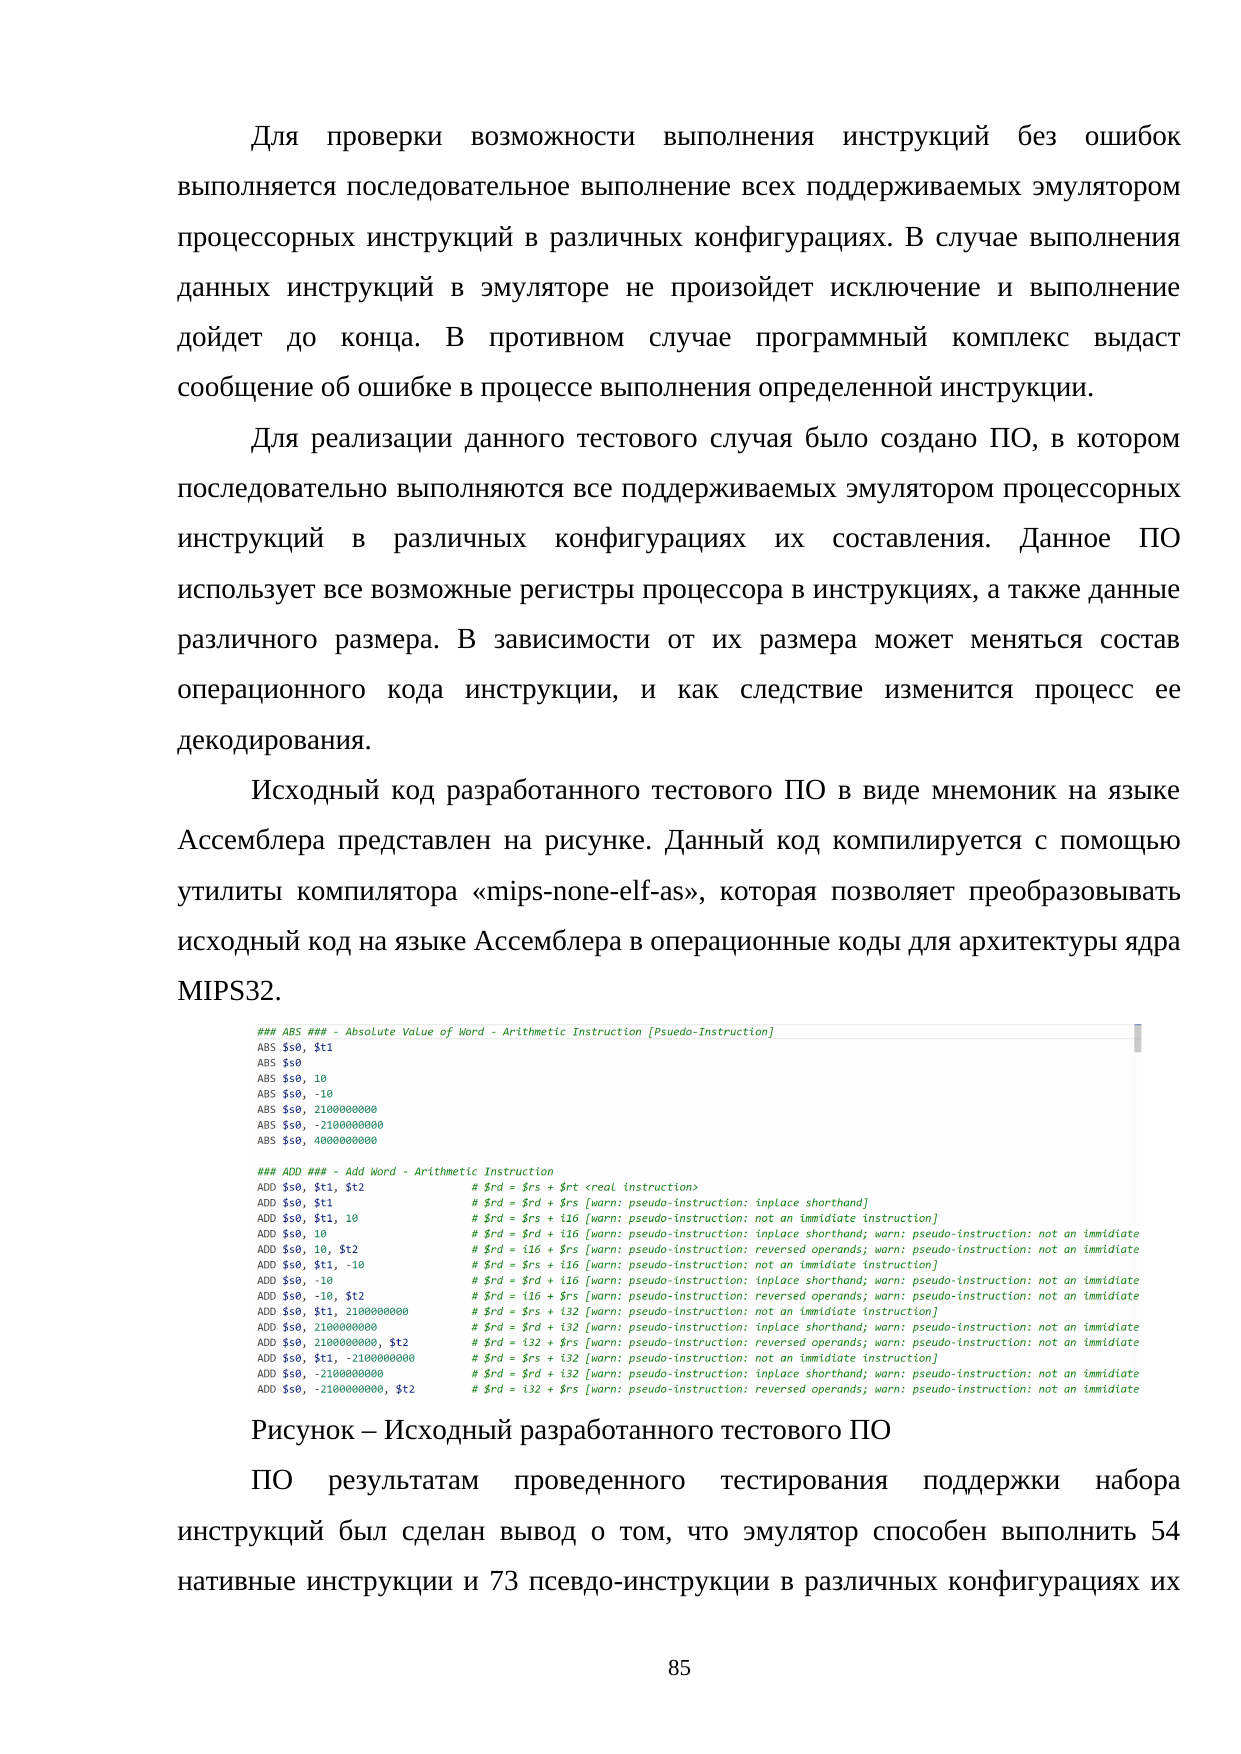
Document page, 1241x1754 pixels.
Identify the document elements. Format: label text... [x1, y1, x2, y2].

text Для проверки возможности выполнения инструкций без ошибок выполняется последовательное выполнение всех поддерживаемых эмулятором процессорных инструкций в различных конфигурациях. В случае выполнения данных инструкций в эмуляторе не произойдет исключение и выполнение дойдет до конца. В противном случае программный комплекс выдаст сообщение об ошибке в процессе выполнения определенной инструкции. [177, 118, 1182, 403]
picture [250, 1023, 1142, 1396]
text Для реализации данного тестового случая было создано ПО, в котором последовательно выполняются все поддерживаемых эмулятором процессорных инструкций в различных конфигурациях их составления. Данное ПО использует все возможные регистры процессора в инструкциях, а также данные различного размера. В зависимости от их размера может меняться состав операционного кода инструкции, и как следствие изменится процесс ее декодирования. [177, 420, 1182, 755]
text Исходный код разработанного тестового ПО в виде мнемоник на языке Ассемблера представлен на рисунке. Данный код компилируется с помощью утилиты компилятора «mips-none-elf-as», которая позволяет преобразовывать исходный код на языке Ассемблера в операционные коды для архитектуры ядра MIPS32. [177, 772, 1182, 1007]
text Рисунок – Исходный разработанного тестового ПО [177, 1412, 1182, 1446]
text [177, 1462, 1182, 1596]
